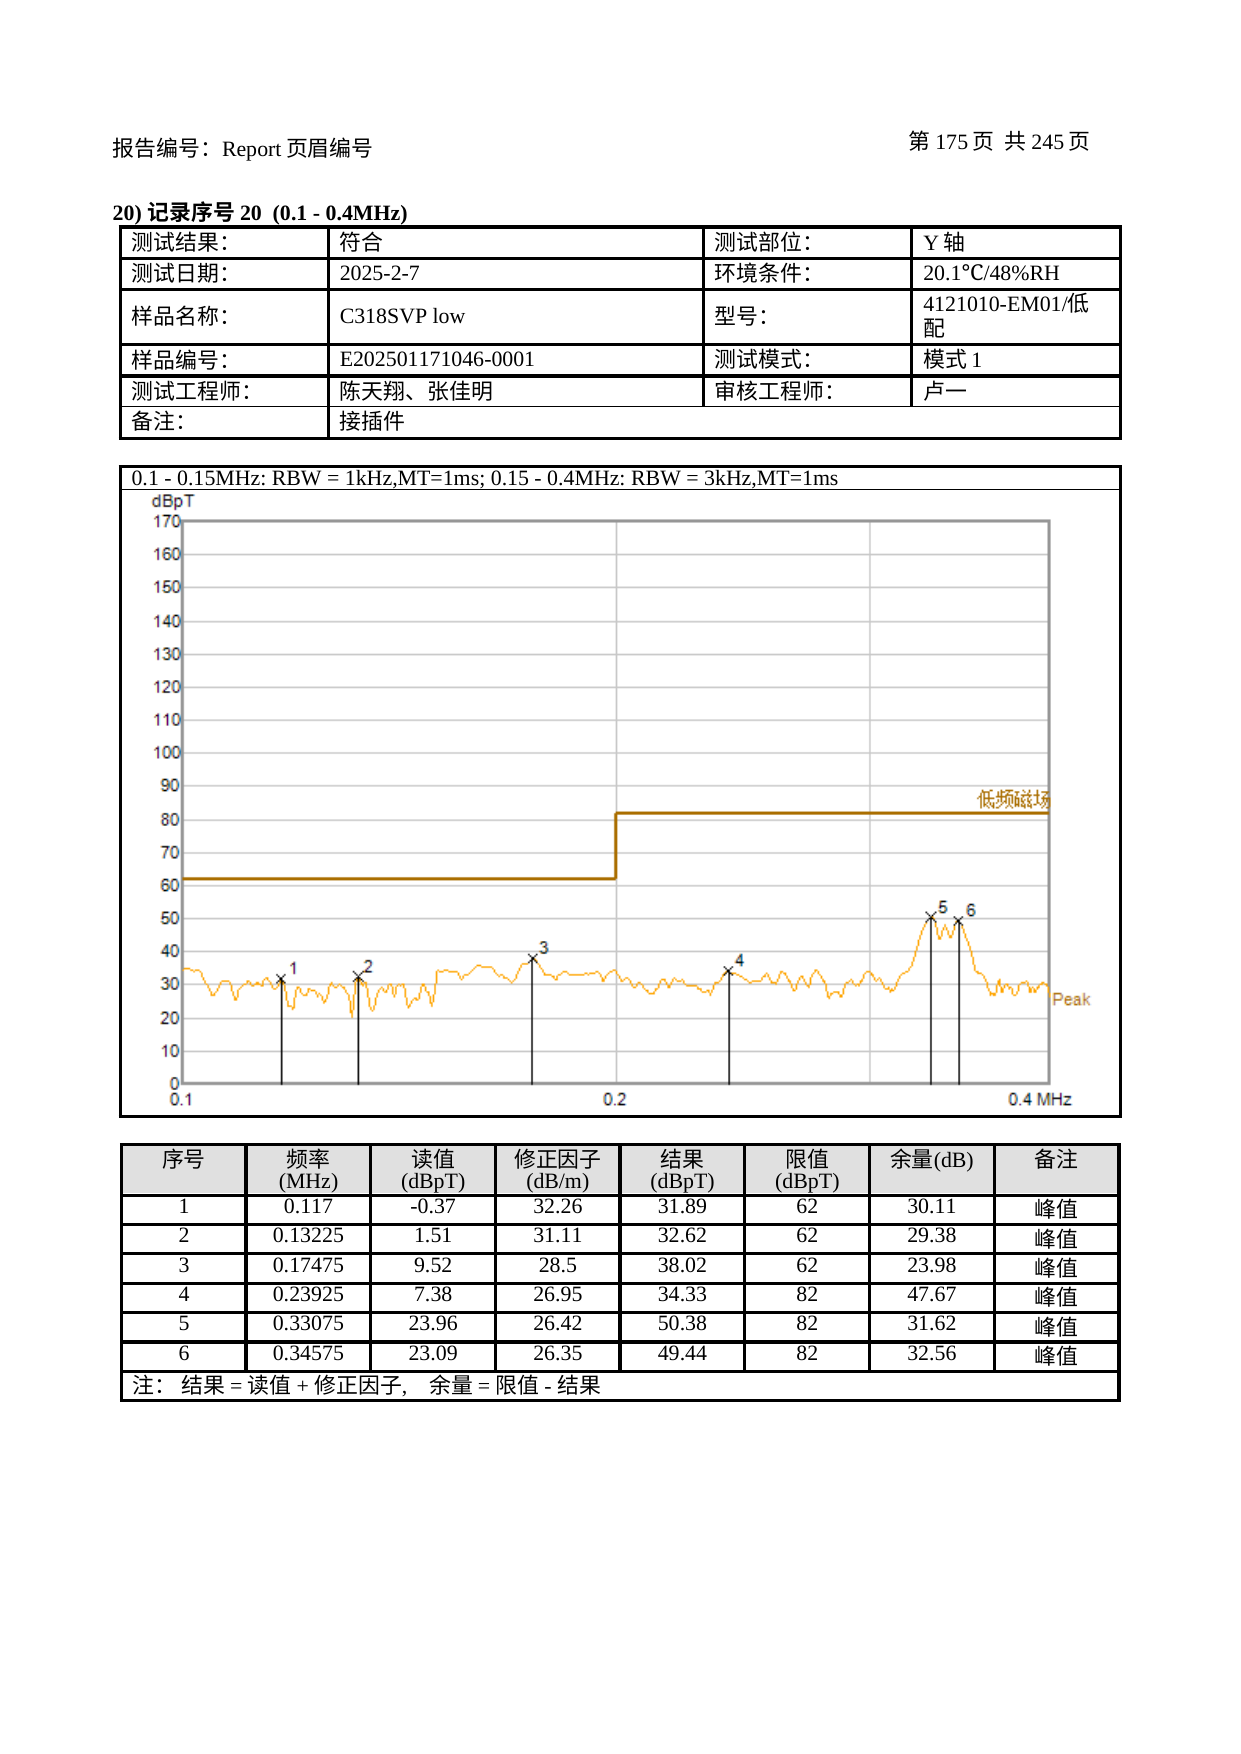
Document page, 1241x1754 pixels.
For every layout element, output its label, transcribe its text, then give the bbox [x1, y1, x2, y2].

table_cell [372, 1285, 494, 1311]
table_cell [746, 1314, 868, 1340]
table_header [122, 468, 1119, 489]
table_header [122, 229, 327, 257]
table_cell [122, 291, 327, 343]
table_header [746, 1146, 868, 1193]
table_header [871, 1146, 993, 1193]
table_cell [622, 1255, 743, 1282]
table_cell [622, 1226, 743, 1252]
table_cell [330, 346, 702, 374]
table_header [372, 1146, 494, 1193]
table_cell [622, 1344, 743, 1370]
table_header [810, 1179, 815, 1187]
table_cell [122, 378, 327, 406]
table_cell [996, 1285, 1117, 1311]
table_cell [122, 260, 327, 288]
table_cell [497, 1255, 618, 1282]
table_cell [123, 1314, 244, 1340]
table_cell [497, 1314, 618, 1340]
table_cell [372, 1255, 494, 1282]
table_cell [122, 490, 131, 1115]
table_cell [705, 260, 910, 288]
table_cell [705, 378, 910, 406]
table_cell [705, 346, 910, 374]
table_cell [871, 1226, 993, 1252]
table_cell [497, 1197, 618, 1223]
text 20) 记录序号 20 (0.1 - 0.4MHz) [112, 199, 1128, 225]
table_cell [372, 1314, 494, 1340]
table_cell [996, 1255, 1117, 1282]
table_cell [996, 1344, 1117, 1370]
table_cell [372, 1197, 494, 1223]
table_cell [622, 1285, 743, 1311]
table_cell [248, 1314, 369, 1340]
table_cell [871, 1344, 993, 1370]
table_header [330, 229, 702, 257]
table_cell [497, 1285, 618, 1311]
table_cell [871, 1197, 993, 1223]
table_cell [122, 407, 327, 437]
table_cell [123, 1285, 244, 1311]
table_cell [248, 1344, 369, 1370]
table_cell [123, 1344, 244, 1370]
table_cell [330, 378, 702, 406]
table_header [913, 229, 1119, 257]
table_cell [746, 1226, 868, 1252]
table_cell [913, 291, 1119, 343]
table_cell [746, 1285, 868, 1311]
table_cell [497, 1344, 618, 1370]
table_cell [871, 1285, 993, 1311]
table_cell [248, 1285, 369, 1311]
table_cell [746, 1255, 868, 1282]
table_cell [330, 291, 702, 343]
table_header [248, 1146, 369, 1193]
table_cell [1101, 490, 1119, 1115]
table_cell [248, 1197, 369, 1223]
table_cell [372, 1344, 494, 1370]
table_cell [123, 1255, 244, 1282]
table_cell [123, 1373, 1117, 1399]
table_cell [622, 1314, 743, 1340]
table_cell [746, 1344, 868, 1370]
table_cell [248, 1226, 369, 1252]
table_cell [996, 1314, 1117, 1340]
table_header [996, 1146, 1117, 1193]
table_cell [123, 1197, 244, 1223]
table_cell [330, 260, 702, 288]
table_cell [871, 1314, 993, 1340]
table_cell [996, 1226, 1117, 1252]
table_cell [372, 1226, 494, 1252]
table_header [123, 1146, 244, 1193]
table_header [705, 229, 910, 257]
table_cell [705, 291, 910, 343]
picture [131, 490, 1101, 1115]
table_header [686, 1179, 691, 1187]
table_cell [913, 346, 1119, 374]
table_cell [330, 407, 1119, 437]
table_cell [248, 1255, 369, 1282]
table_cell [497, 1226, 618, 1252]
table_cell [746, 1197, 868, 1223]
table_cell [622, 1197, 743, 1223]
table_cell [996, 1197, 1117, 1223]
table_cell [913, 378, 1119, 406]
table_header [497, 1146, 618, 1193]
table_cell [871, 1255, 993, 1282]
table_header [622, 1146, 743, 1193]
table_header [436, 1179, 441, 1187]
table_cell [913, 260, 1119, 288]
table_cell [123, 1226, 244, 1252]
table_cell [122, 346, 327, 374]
